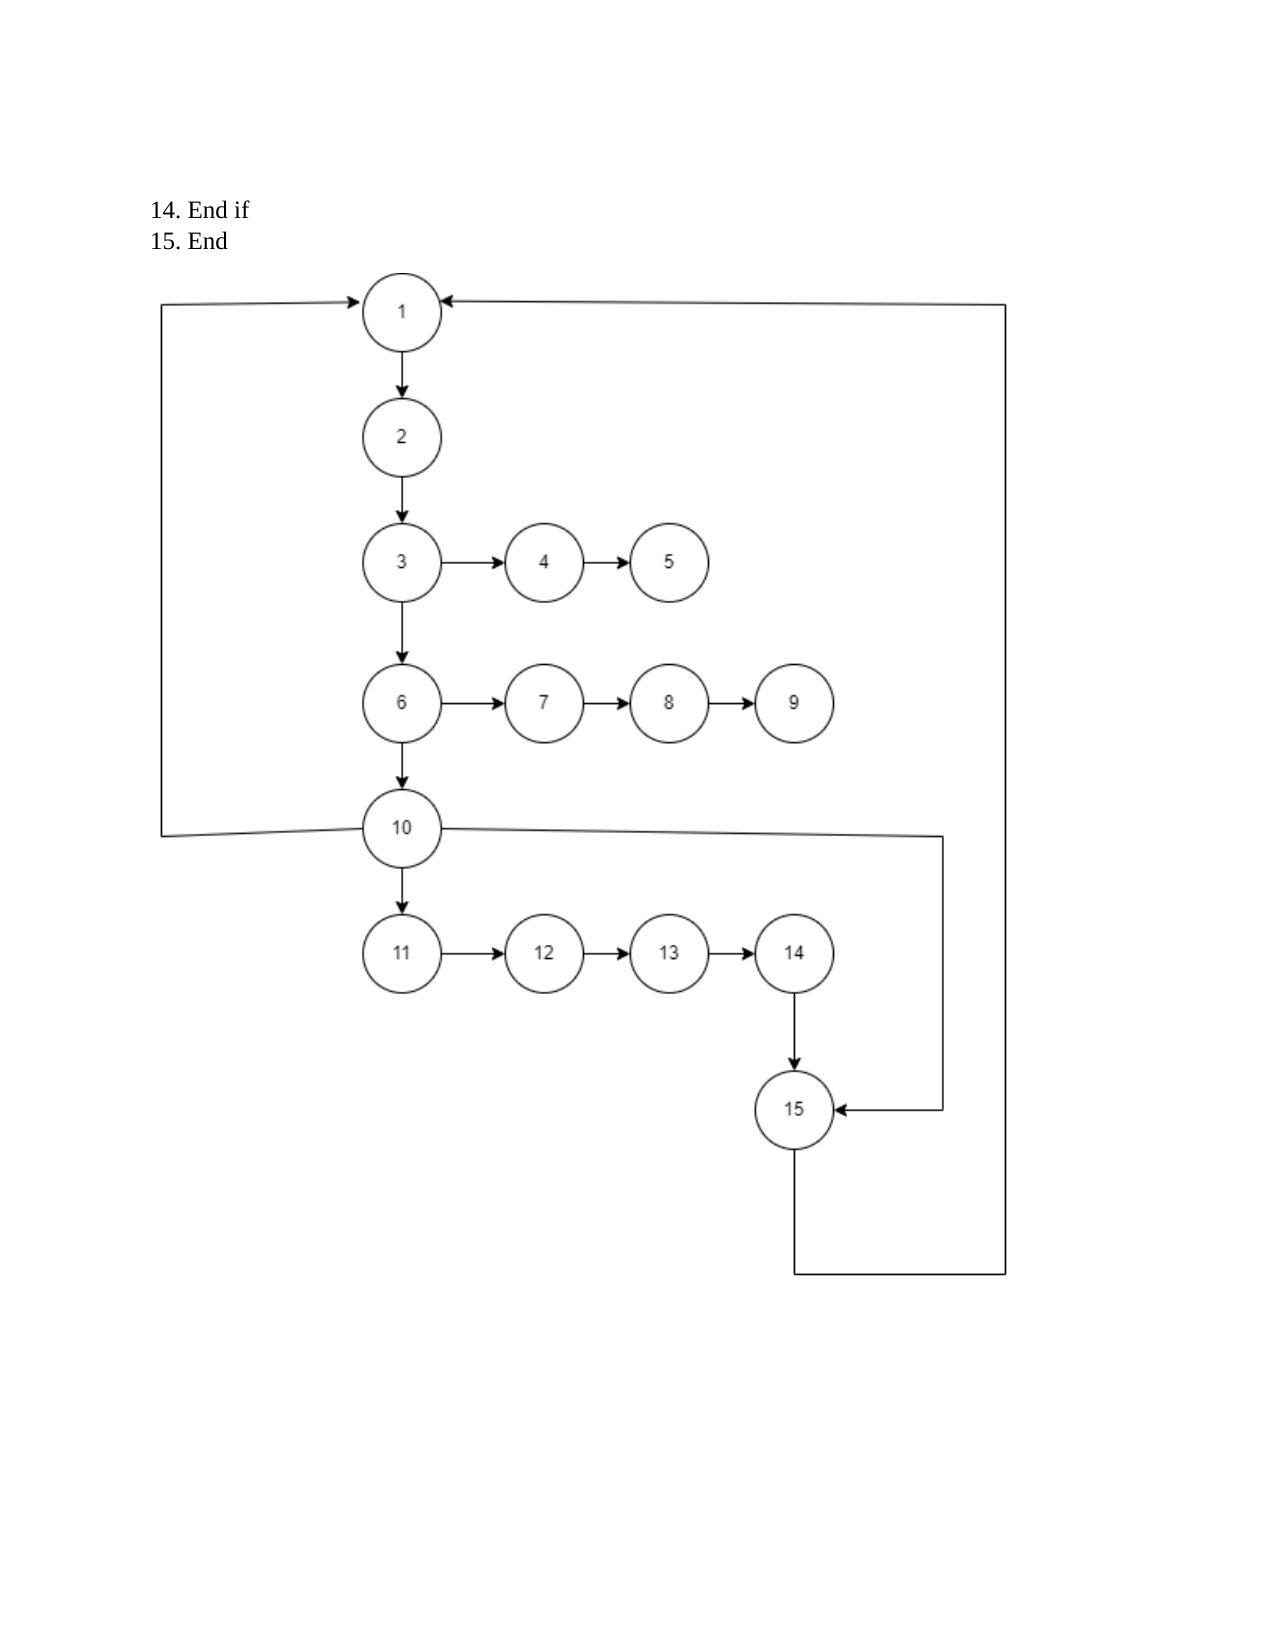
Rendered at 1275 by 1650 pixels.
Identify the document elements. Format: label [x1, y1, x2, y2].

text [150, 196, 1125, 255]
picture [150, 273, 1019, 1288]
